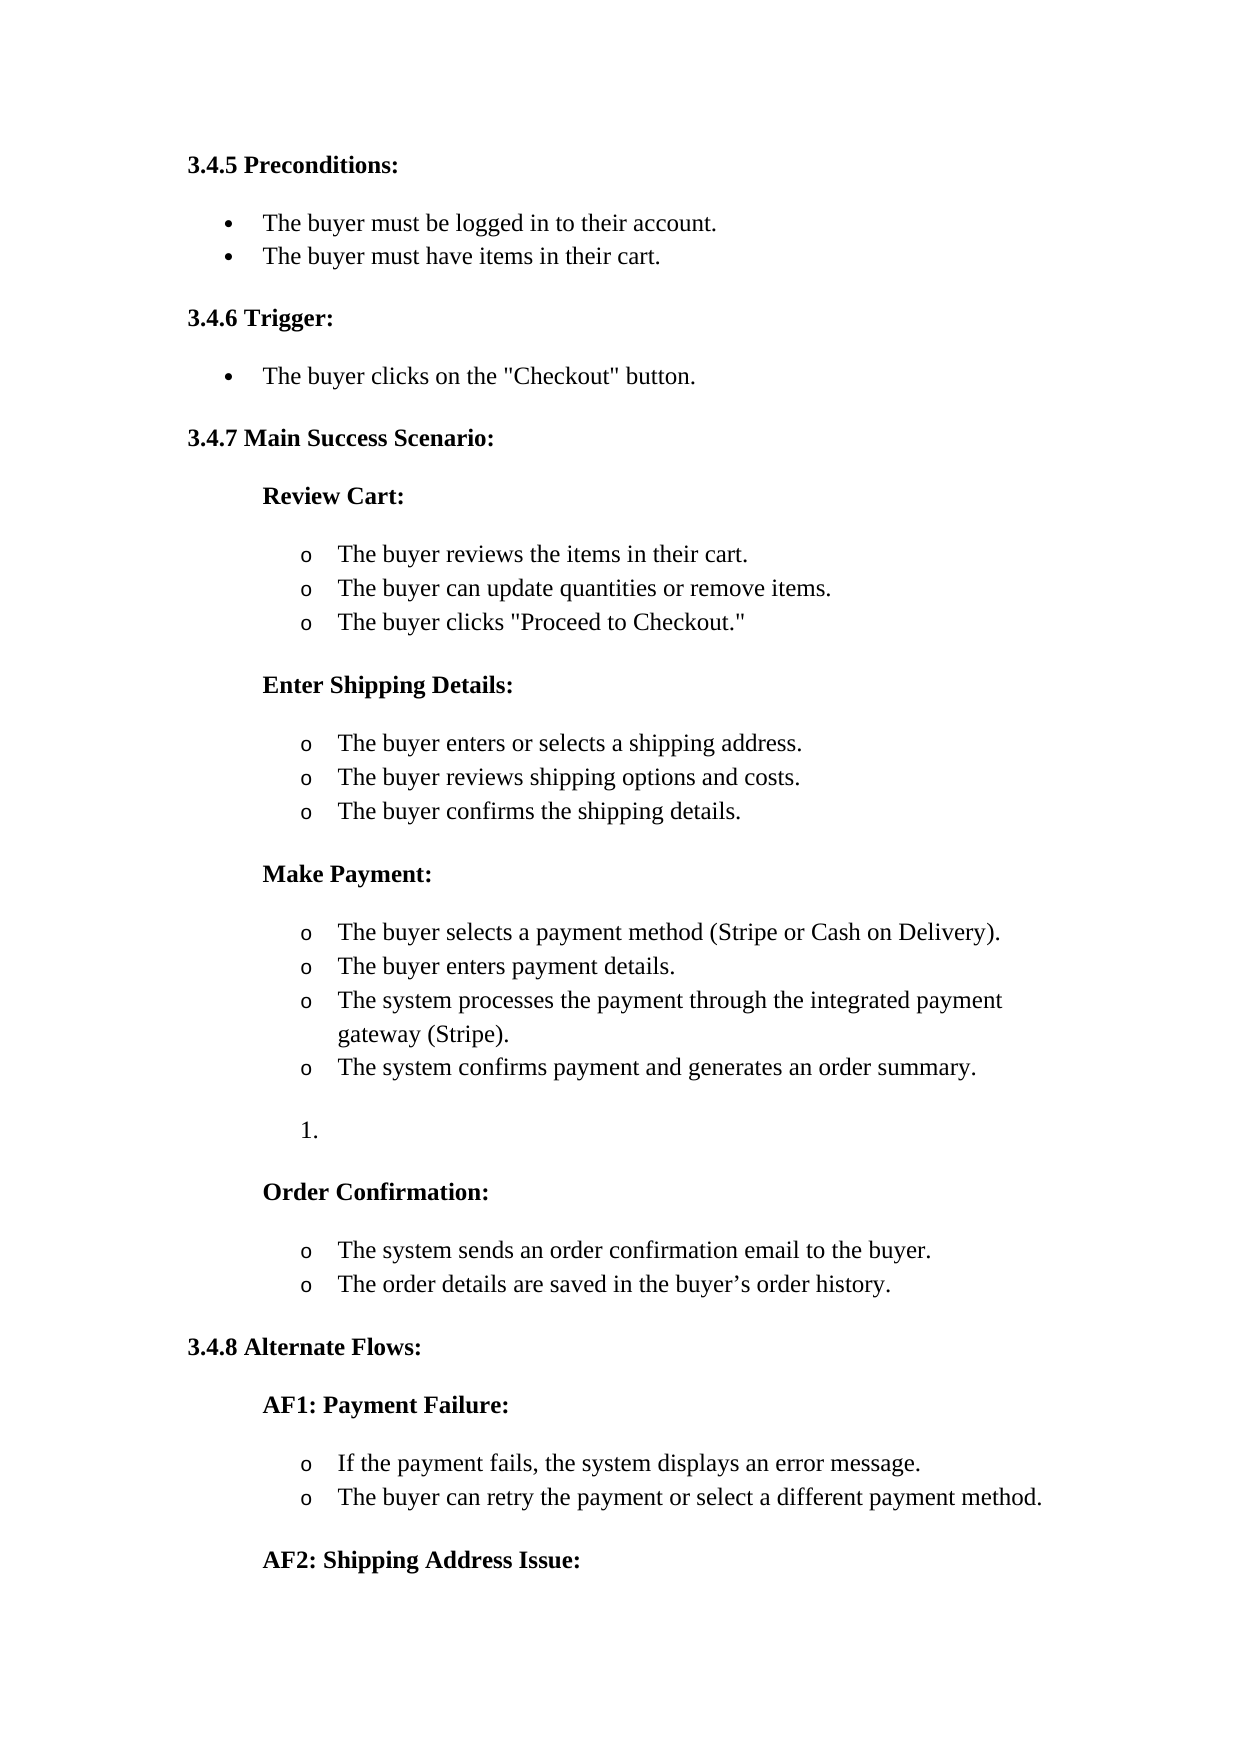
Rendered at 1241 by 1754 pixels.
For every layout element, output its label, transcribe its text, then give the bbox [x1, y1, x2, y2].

text AF2: Shipping Address Issue: [262, 1545, 1053, 1574]
list The system sends an order confirmation email to the buyer. [300, 1235, 1053, 1264]
list The buyer must have items in their cart. [225, 241, 1053, 270]
list The buyer clicks "Proceed to Checkout." [300, 607, 1053, 637]
list The buyer can retry the payment or select a different payment method. [300, 1482, 1053, 1511]
list The buyer reviews the items in their cart. [300, 539, 1053, 569]
list The order details are saved in the buyer’s order history. [300, 1269, 1053, 1298]
list The system confirms payment and generates an order summary. [300, 1052, 1053, 1081]
text Enter Shipping Details: [262, 670, 1053, 699]
text Review Cart: [262, 481, 1053, 510]
subtitle 3.4.8 Alternate Flows: [187, 1332, 1053, 1361]
list The buyer reviews shipping options and costs. [300, 762, 1053, 792]
text AF1: Payment Failure: [262, 1390, 1053, 1419]
subtitle 3.4.6 Trigger: [187, 303, 1053, 332]
list The buyer confirms the shipping details. [300, 796, 1053, 826]
list The buyer enters payment details. [300, 951, 1053, 981]
list The buyer enters or selects a shipping address. [300, 728, 1053, 758]
list The buyer clicks on the "Checkout" button. [225, 361, 1053, 390]
list The buyer selects a payment method (Stripe or Cash on Delivery). [300, 917, 1053, 947]
subtitle 3.4.7 Main Success Scenario: [187, 423, 1053, 452]
list If the payment fails, the system displays an error message. [300, 1448, 1053, 1477]
list The system processes the payment through the integrated payment gateway (Stripe). [300, 985, 1053, 1047]
subtitle 3.4.5 Preconditions: [187, 150, 1053, 179]
list The buyer must be logged in to their account. [225, 208, 1053, 237]
text Make Payment: [262, 859, 1053, 888]
text Order Confirmation: [262, 1177, 1053, 1206]
list The buyer can update quantities or remove items. [300, 573, 1053, 603]
